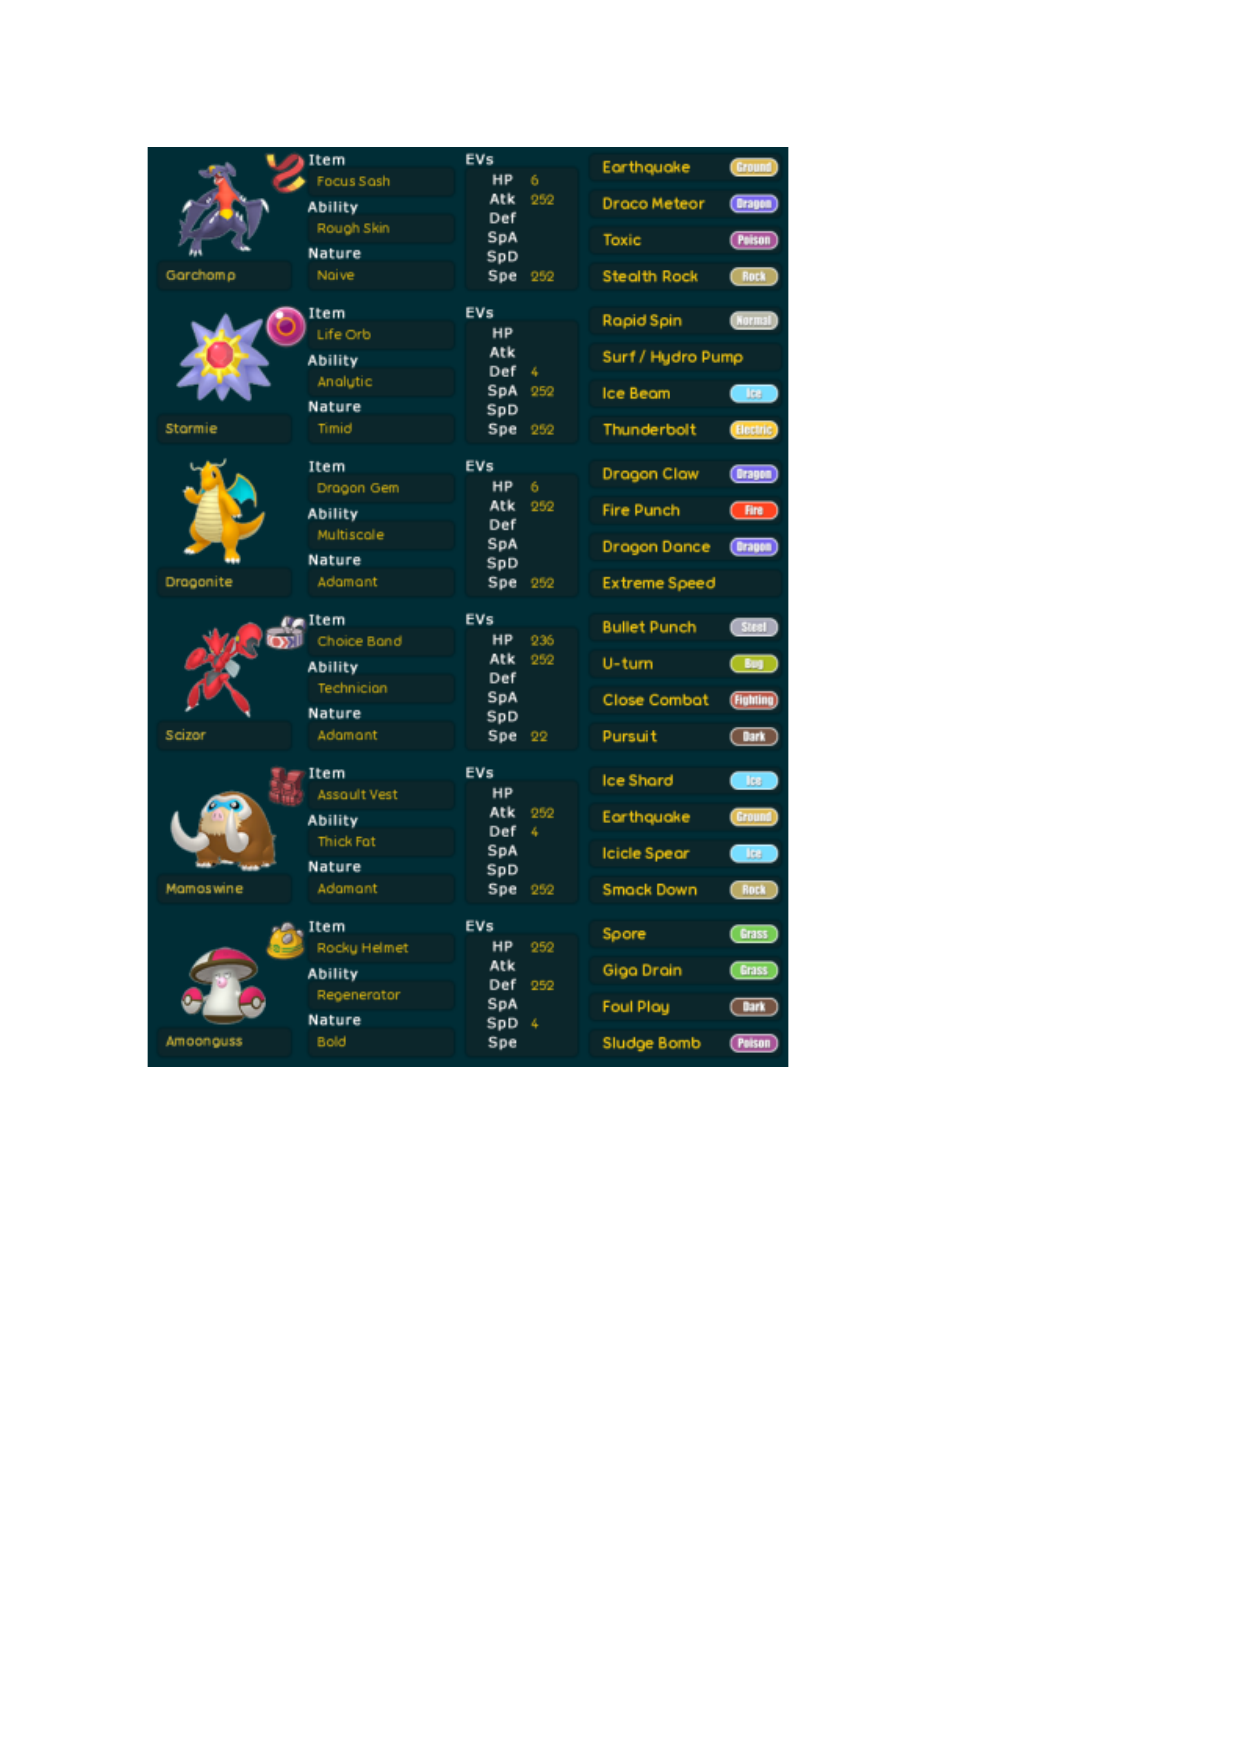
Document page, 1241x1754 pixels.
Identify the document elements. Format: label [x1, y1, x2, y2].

picture [147, 147, 789, 1067]
